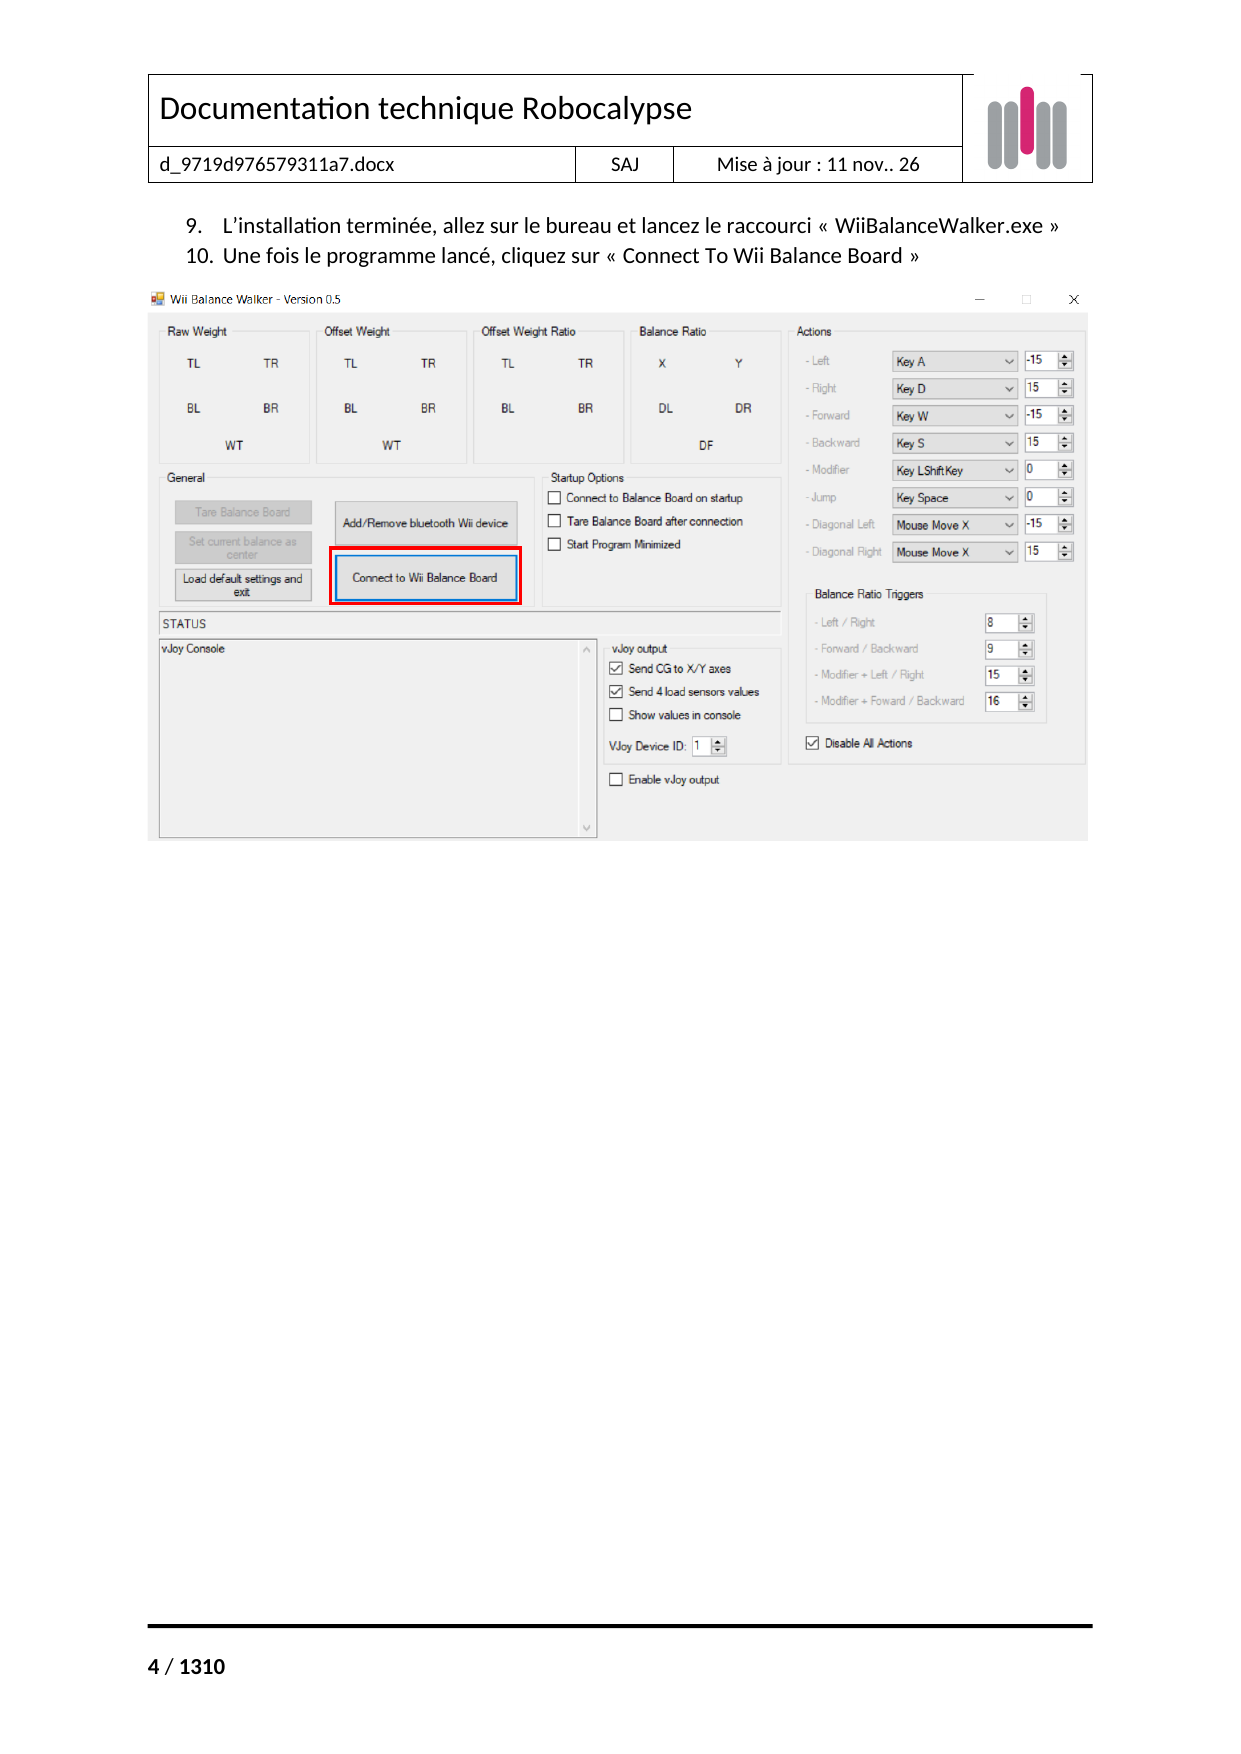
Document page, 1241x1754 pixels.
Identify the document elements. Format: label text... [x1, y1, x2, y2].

picture [973, 74, 1081, 182]
list L’installation terminée, allez sur le bureau et lancez le raccourci « WiiBalanceWalker.exe » [185, 211, 1093, 239]
list Une fois le programme lancé, cliquez sur « Connect To Wii Balance Board » [185, 241, 1093, 269]
picture [147, 287, 1088, 840]
